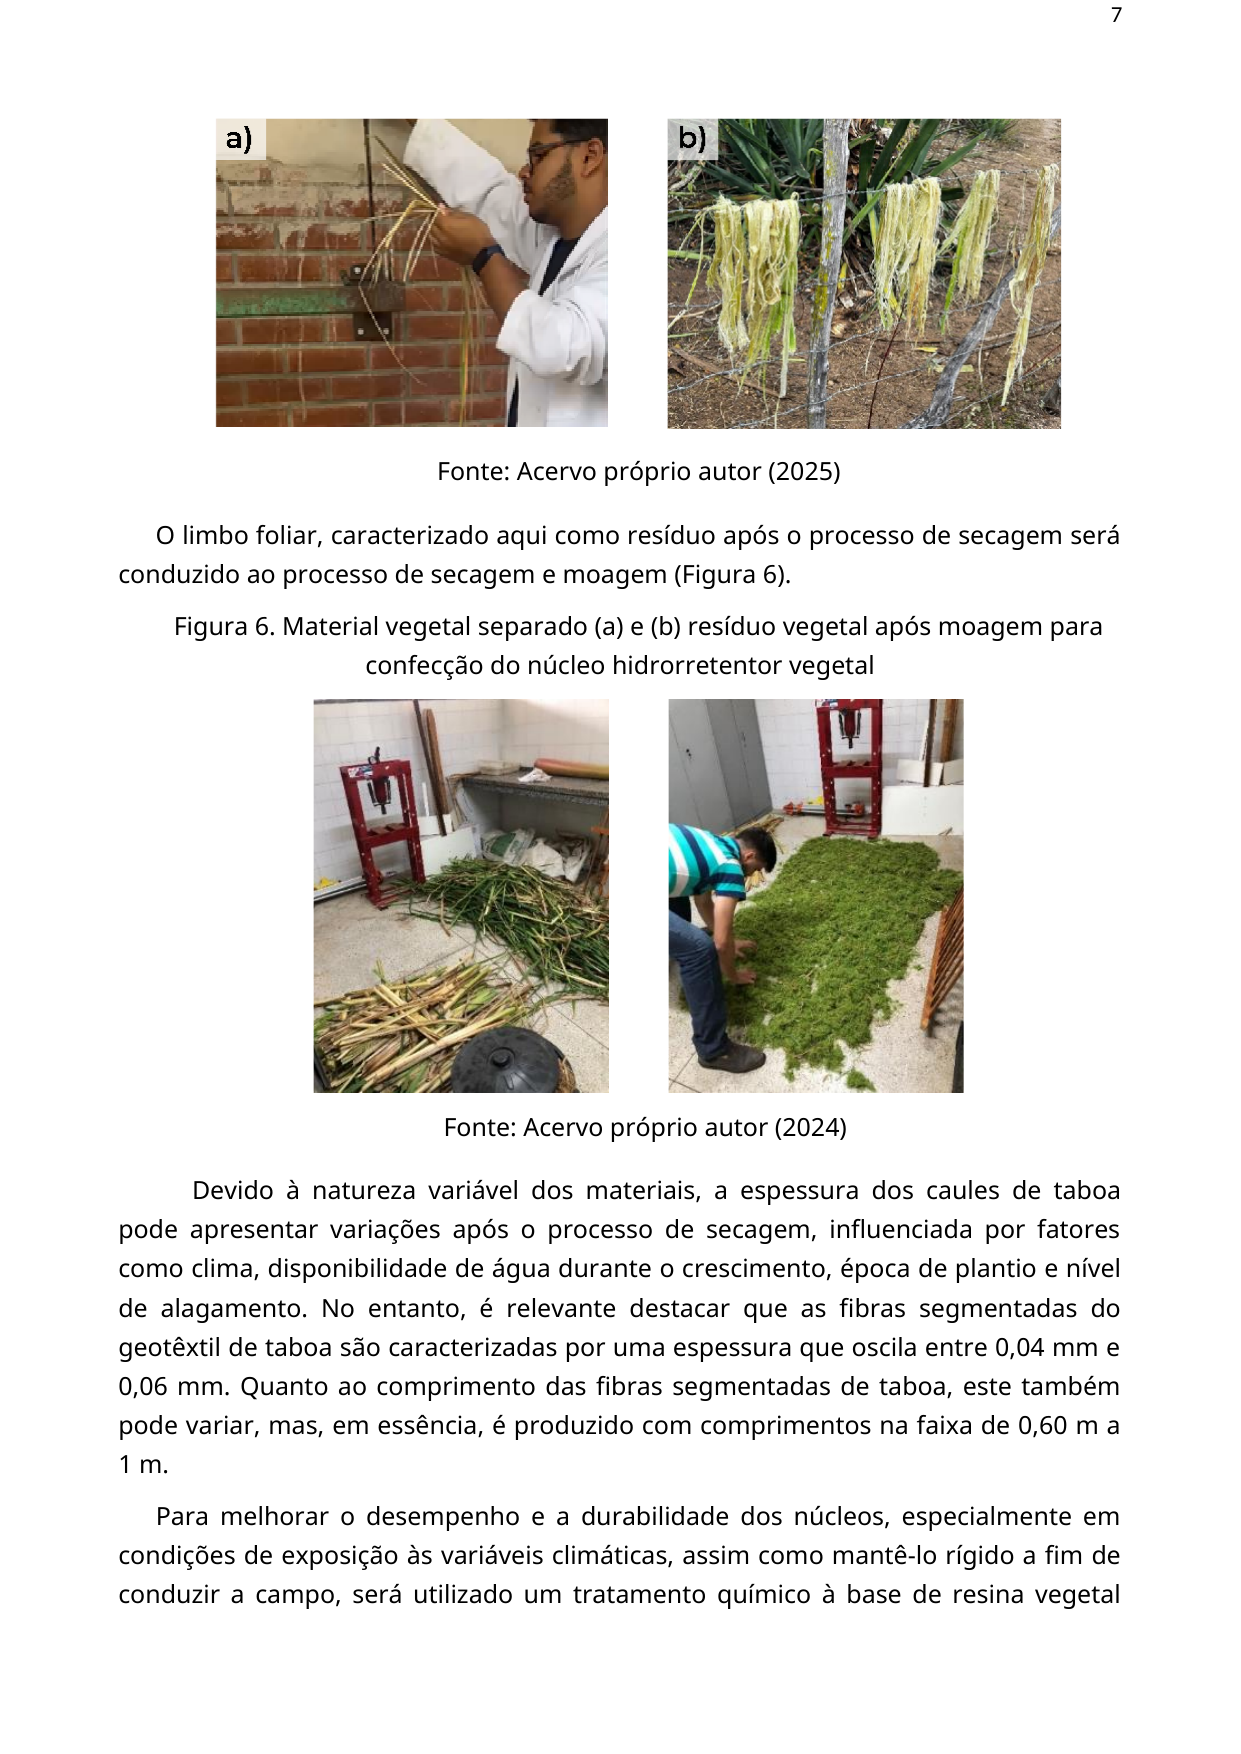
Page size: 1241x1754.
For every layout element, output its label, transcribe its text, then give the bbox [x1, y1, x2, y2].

text Devido à natureza variável dos materiais, a espessura dos caules de taboa pode apresentar variações após o processo de secagem, influenciada por fatores como clima, disponibilidade de água durante o crescimento, época de plantio e nível de alagamento. No entanto, é relevante destacar que as fibras segmentadas do geotêxtil de taboa são caracterizadas por uma espessura que oscila entre 0,04 mm e 0,06 mm. Quanto ao comprimento das fibras segmentadas de taboa, este também pode variar, mas, em essência, é produzido com comprimentos na faixa de 0,60 m a 1 m. [118, 1173, 1122, 1481]
text Figura 6. Material vegetal separado (a) e (b) resíduo vegetal após moagem para confecção do núcleo hidrorretentor vegetal [118, 608, 1122, 681]
picture [667, 118, 1062, 429]
picture [215, 118, 608, 427]
picture [668, 699, 964, 1093]
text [118, 1498, 1122, 1611]
text Fonte: Acervo próprio autor (2024) [118, 1109, 1122, 1143]
picture [313, 699, 609, 1093]
text Fonte: Acervo próprio autor (2025) [118, 454, 1122, 488]
table_header [265, 699, 620, 1109]
table_header [619, 118, 1073, 454]
table_header [620, 699, 975, 1109]
text O limbo foliar, caracterizado aqui como resíduo após o processo de secagem será conduzido ao processo de secagem e moagem (Figura 6). [118, 517, 1122, 591]
table_header [168, 118, 619, 454]
